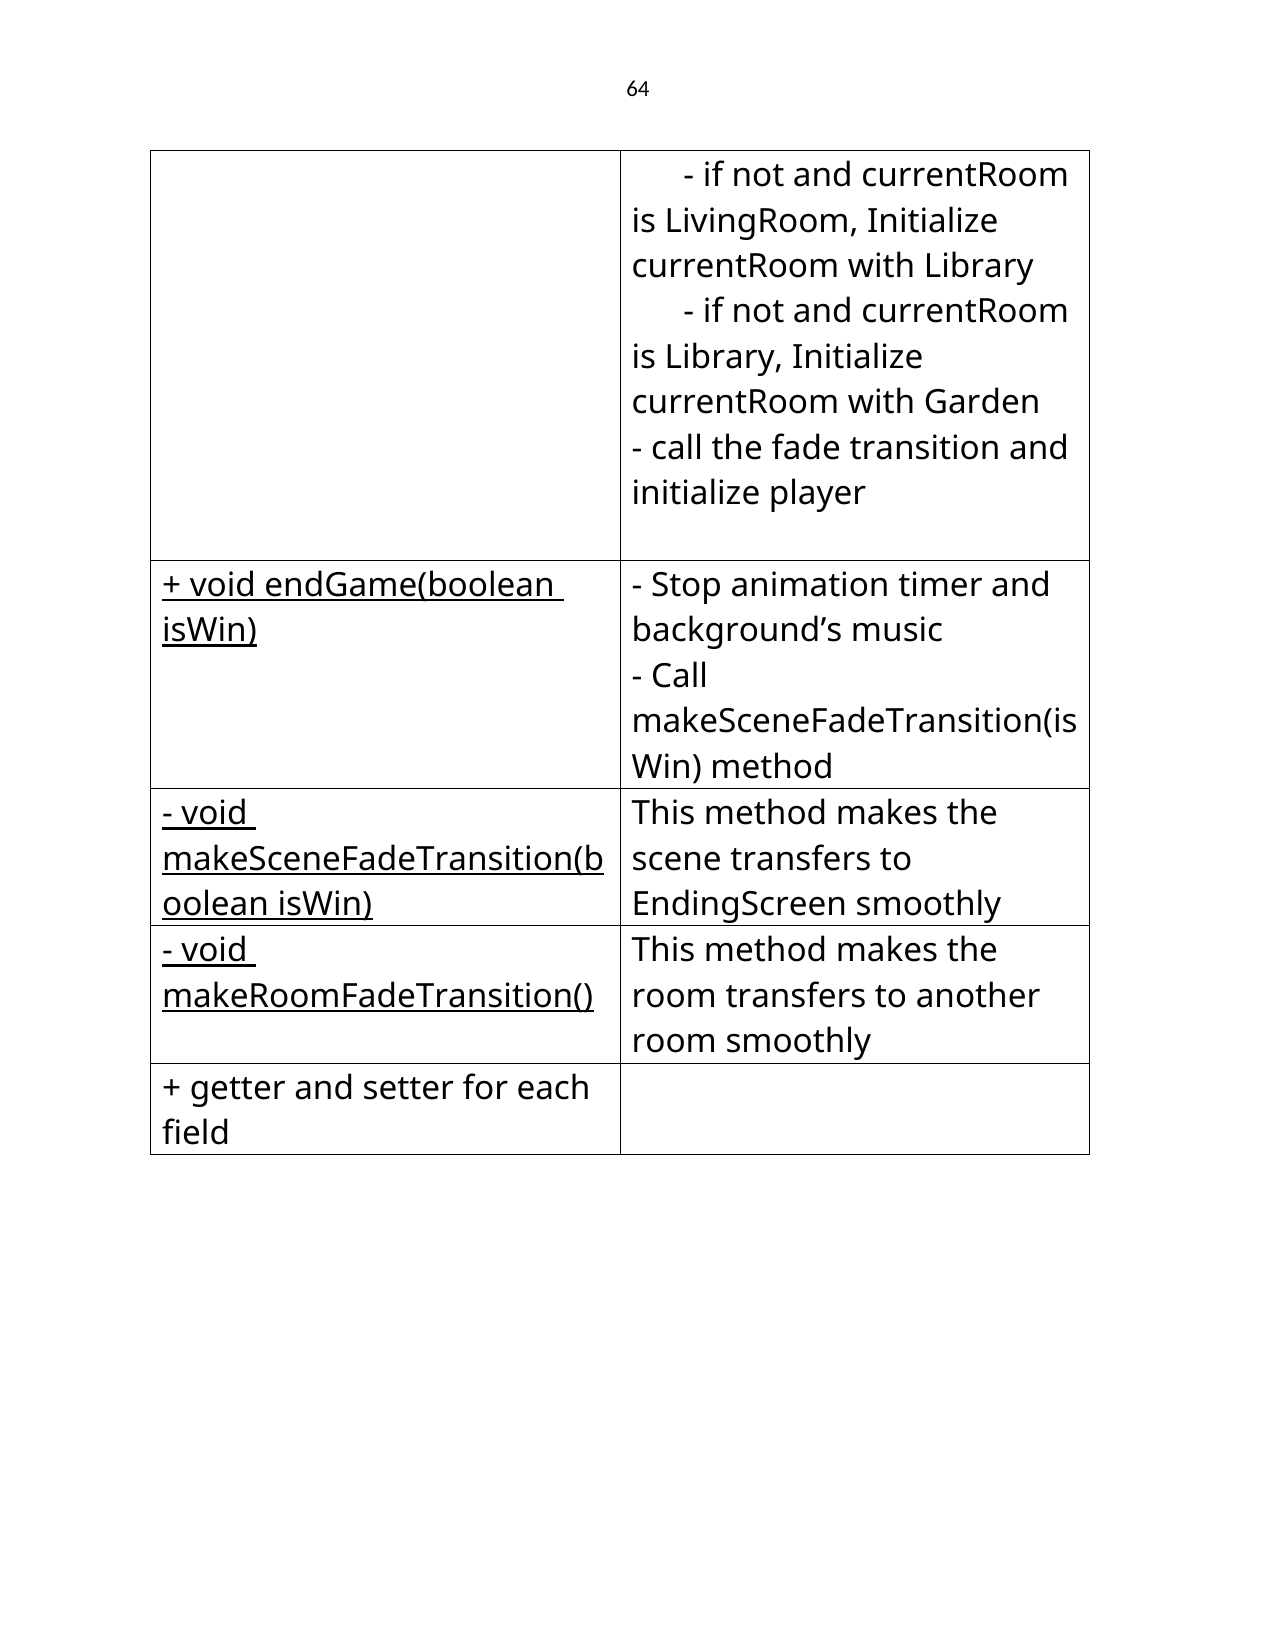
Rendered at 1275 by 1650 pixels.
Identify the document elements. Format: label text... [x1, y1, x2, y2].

table_cell + void endGame(boolean isWin) [151, 561, 620, 788]
table_cell - void makeSceneFadeTransition(boolean isWin) [151, 789, 620, 925]
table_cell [621, 151, 1089, 560]
table_cell [621, 1064, 1089, 1154]
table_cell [151, 151, 620, 560]
table_cell This method makes the scene transfers to EndingScreen smoothly [621, 789, 1089, 925]
table_cell This method makes the room transfers to another room smoothly [621, 926, 1089, 1062]
table_cell - void makeRoomFadeTransition() [151, 926, 620, 1062]
table_cell + getter and setter for each field [151, 1064, 620, 1154]
table_cell - Stop animation timer and background’s music - Call makeSceneFadeTransition(isWin) method [621, 561, 1089, 788]
